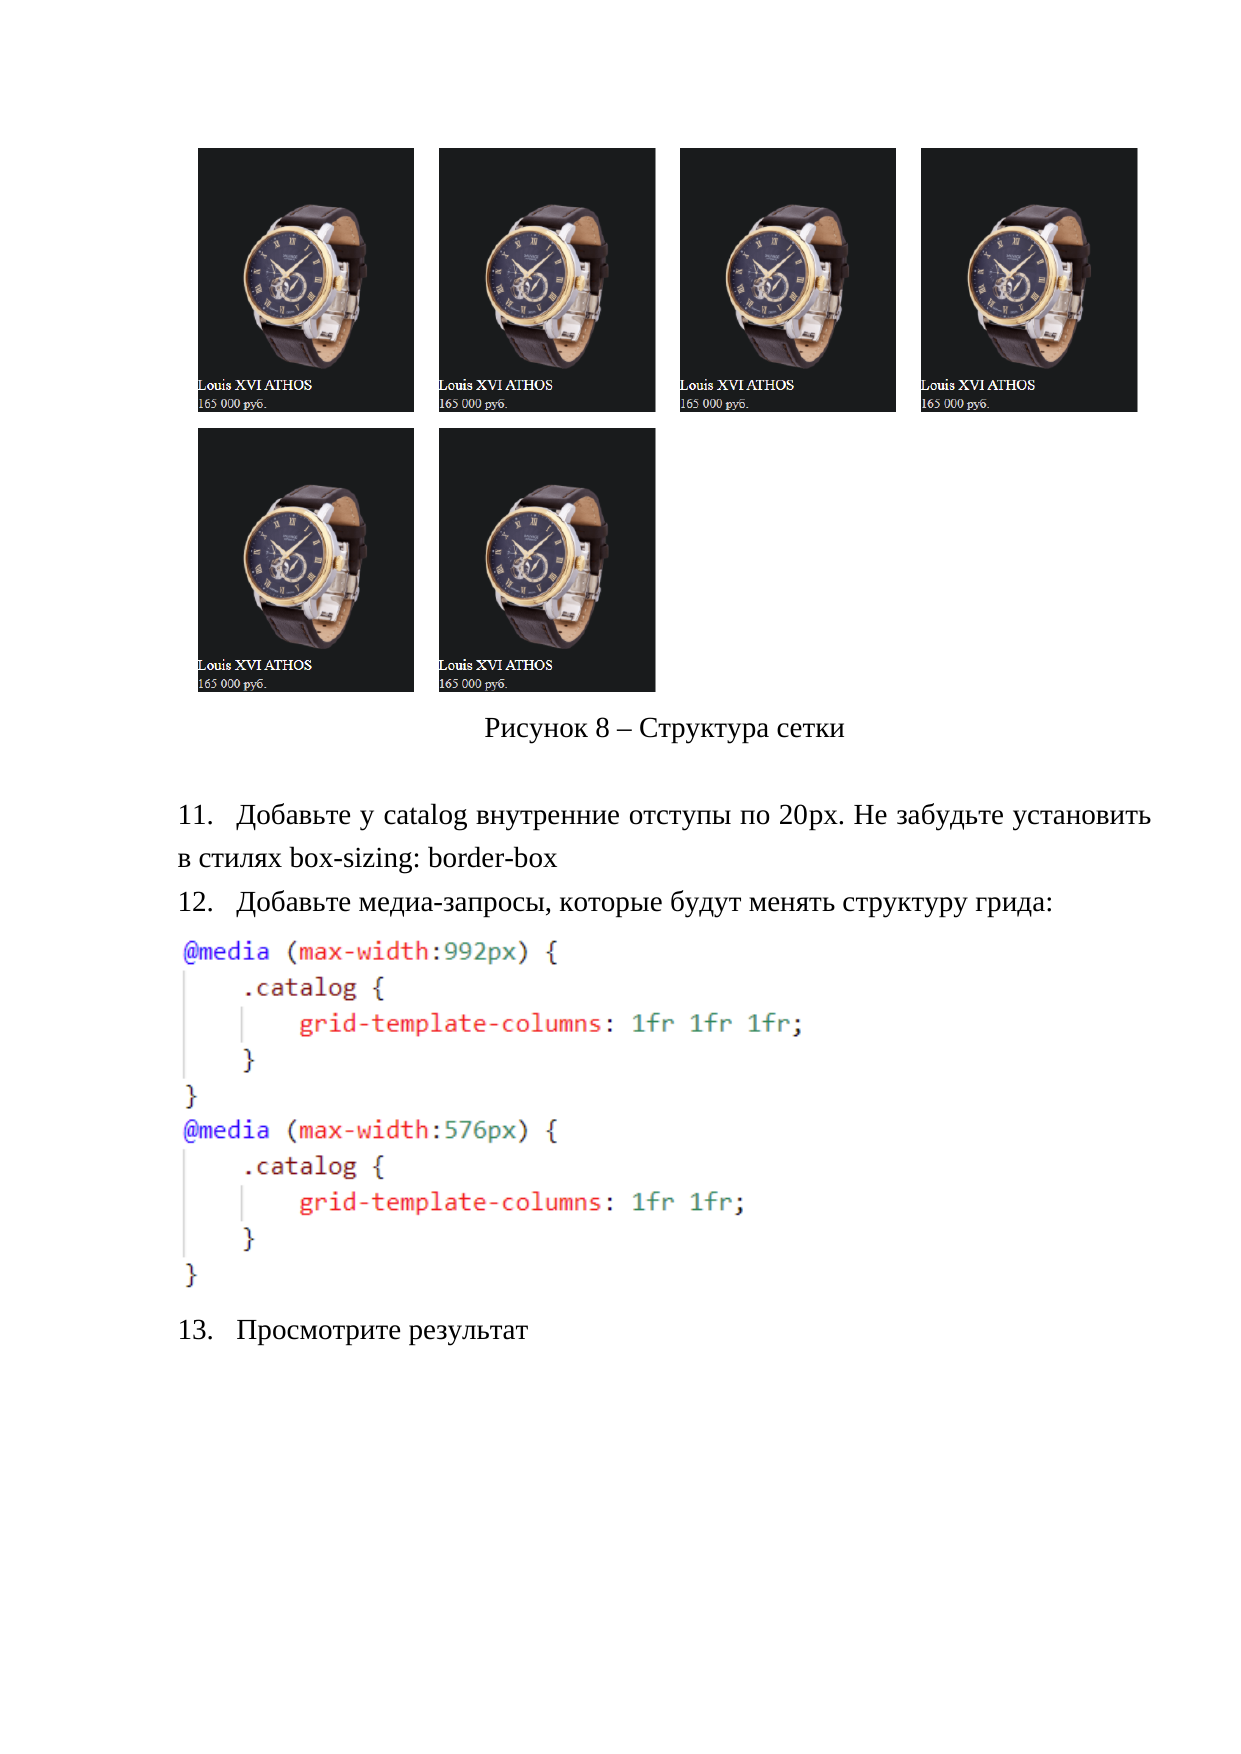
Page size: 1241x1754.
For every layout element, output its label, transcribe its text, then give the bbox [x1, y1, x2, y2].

picture [177, 927, 818, 1303]
list Просмотрите результат [177, 1312, 1152, 1346]
list Добавьте медиа-запросы, которые будут менять структуру грида: [177, 884, 1152, 917]
list Рисунок 8 – Структура сетки [177, 710, 1152, 743]
list Добавьте у catalog внутренние отступы по 20px. Не забудьте установить в стилях box-sizing: border-box [177, 797, 1152, 874]
picture [177, 118, 1152, 700]
